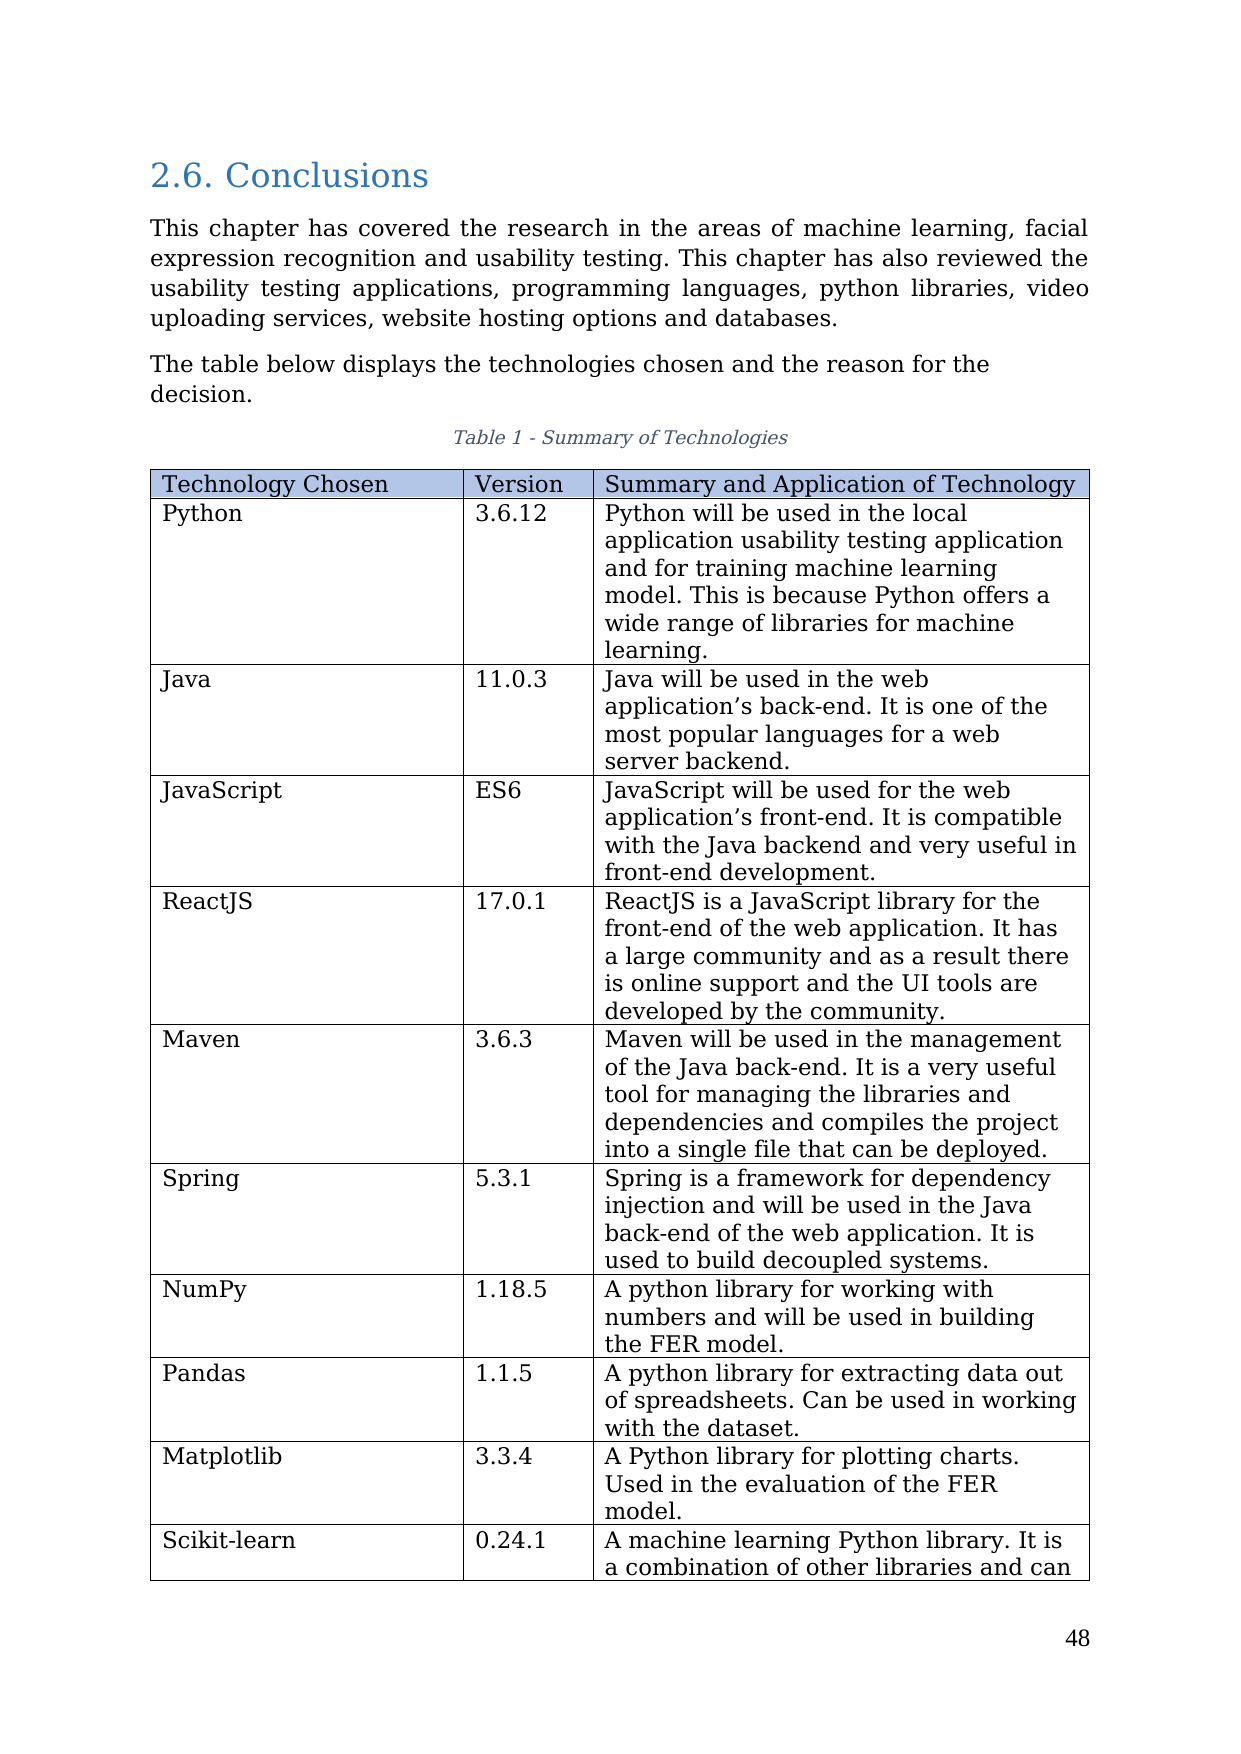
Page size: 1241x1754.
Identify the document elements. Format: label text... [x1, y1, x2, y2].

table_cell Maven will be used in the management of the Java back-end. It is a very useful tool for managing the libraries and dependencies and compiles the project into a single file that can be deployed. [594, 1025, 1089, 1163]
table_cell JavaScript [151, 776, 463, 886]
table_cell A python library for working with numbers and will be used in building the FER model. [594, 1275, 1089, 1357]
table_cell NumPy [151, 1275, 463, 1357]
table_cell 11.0.3 [464, 665, 593, 774]
text This chapter has covered the research in the areas of machine learning, facial expression recognition and usability testing. This chapter has also reviewed the usability testing applications, programming languages, python libraries, video uploading services, website hosting options and databases. [150, 214, 1090, 331]
table_header Version [464, 470, 593, 497]
table_cell Spring [151, 1164, 463, 1274]
table_cell Java [151, 665, 463, 774]
table_header Summary and Application of Technology [594, 470, 1089, 497]
table_cell 17.0.1 [464, 887, 593, 1024]
table_cell Spring is a framework for dependency injection and will be used in the Java back-end of the web application. It is used to build decoupled systems. [594, 1164, 1089, 1274]
table_cell 3.6.12 [464, 499, 593, 663]
table_header Technology Chosen [151, 470, 463, 497]
subtitle Conclusions [150, 154, 1090, 194]
table_cell 5.3.1 [464, 1164, 593, 1274]
table_cell ReactJS [151, 887, 463, 1024]
table_cell 1.18.5 [464, 1275, 593, 1357]
table_cell A python library for extracting data out of spreadsheets. Can be used in working with the dataset. [594, 1358, 1089, 1441]
table_cell Matplotlib [151, 1442, 463, 1524]
table_cell Python will be used in the local application usability testing application and for training machine learning model. This is because Python offers a wide range of libraries for machine learning. [594, 499, 1089, 663]
table_cell Java will be used in the web application’s back-end. It is one of the most popular languages for a web server backend. [594, 665, 1089, 774]
table_cell Maven [151, 1025, 463, 1163]
table_cell 3.6.3 [464, 1025, 593, 1163]
table_cell Python [151, 499, 463, 663]
table_cell Scikit-learn [151, 1525, 463, 1580]
table_cell 0.24.1 [464, 1525, 593, 1580]
table_cell Pandas [151, 1358, 463, 1441]
table_cell ES6 [464, 776, 593, 886]
table_cell ReactJS is a JavaScript library for the front-end of the web application. It has a large community and as a result there is online support and the UI tools are developed by the community. [594, 887, 1089, 1024]
text Table 1 - Summary of Technologies [150, 426, 1090, 448]
table_cell A Python library for plotting charts. Used in the evaluation of the FER model. [594, 1442, 1089, 1524]
table_cell 1.1.5 [464, 1358, 593, 1441]
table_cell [594, 1525, 1089, 1580]
table_cell 3.3.4 [464, 1442, 593, 1524]
text The table below displays the technologies chosen and the reason for the decision. [150, 349, 1090, 407]
table_cell JavaScript will be used for the web application’s front-end. It is compatible with the Java backend and very useful in front-end development. [594, 776, 1089, 886]
